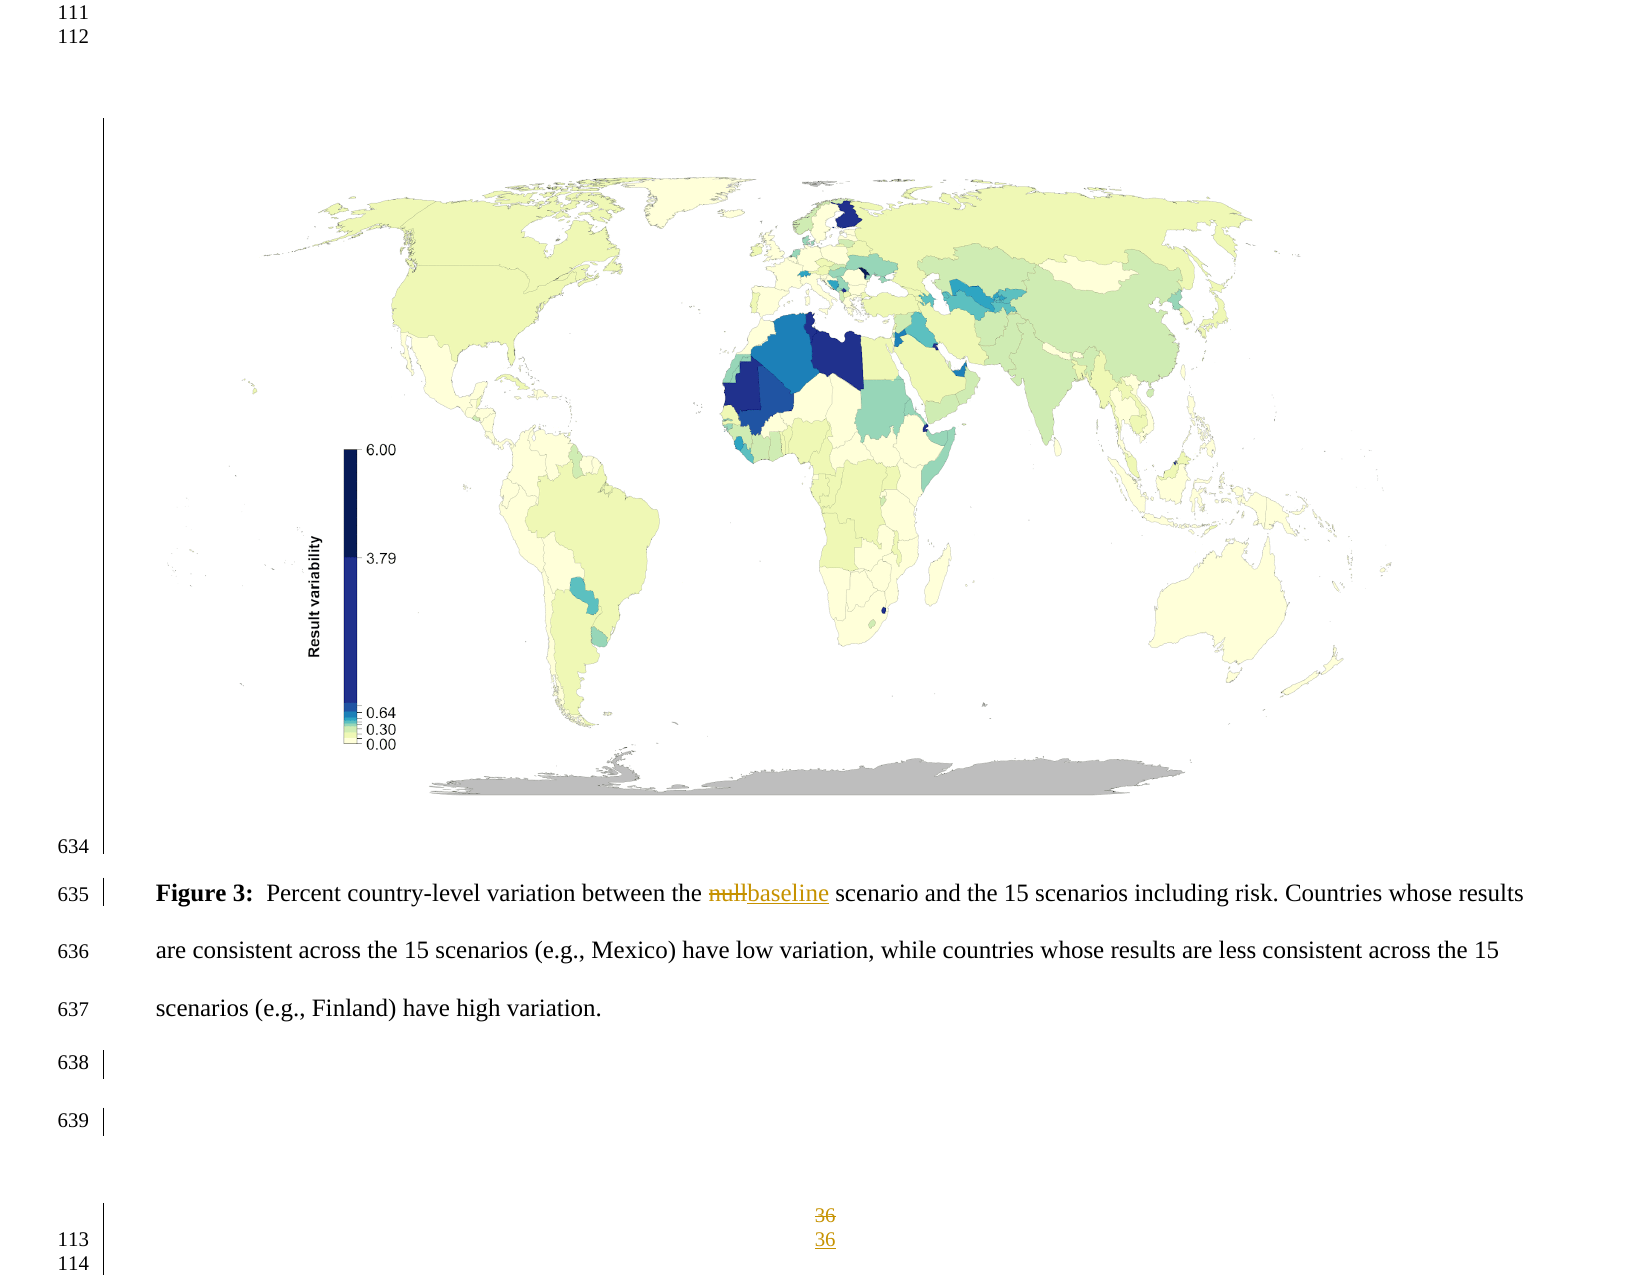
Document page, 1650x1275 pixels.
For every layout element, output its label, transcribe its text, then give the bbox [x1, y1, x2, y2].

text Figure 3: Percent country-level variation between the scenario and the 15 scenarios including risk. Countries whose results are consistent across the 15 scenarios (e.g., Mexico) have low variation, while countries whose results are less consistent across the 15 scenarios (e.g., Finland) have high variation. [156, 878, 1532, 1021]
picture [118, 118, 1445, 854]
